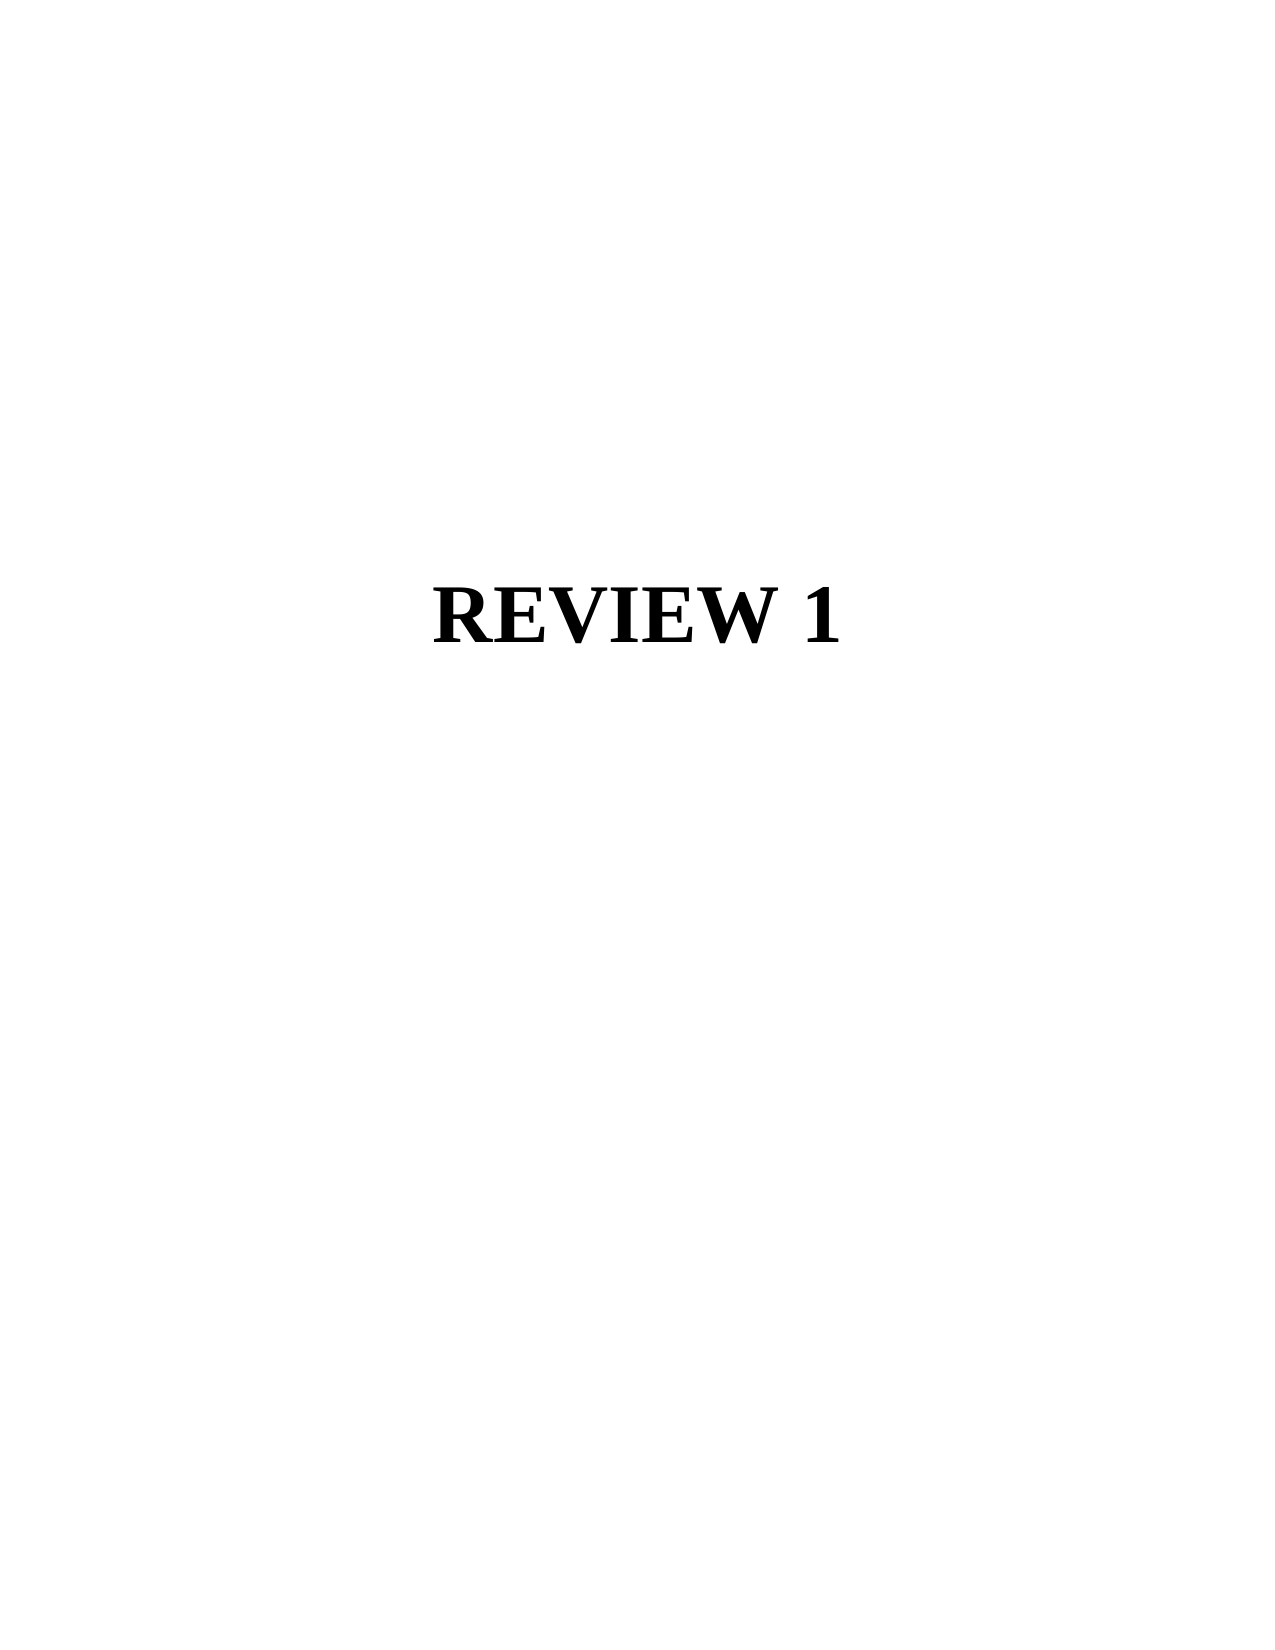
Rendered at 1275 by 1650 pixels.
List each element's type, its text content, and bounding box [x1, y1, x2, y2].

subtitle REVIEW 1 [150, 564, 1125, 660]
